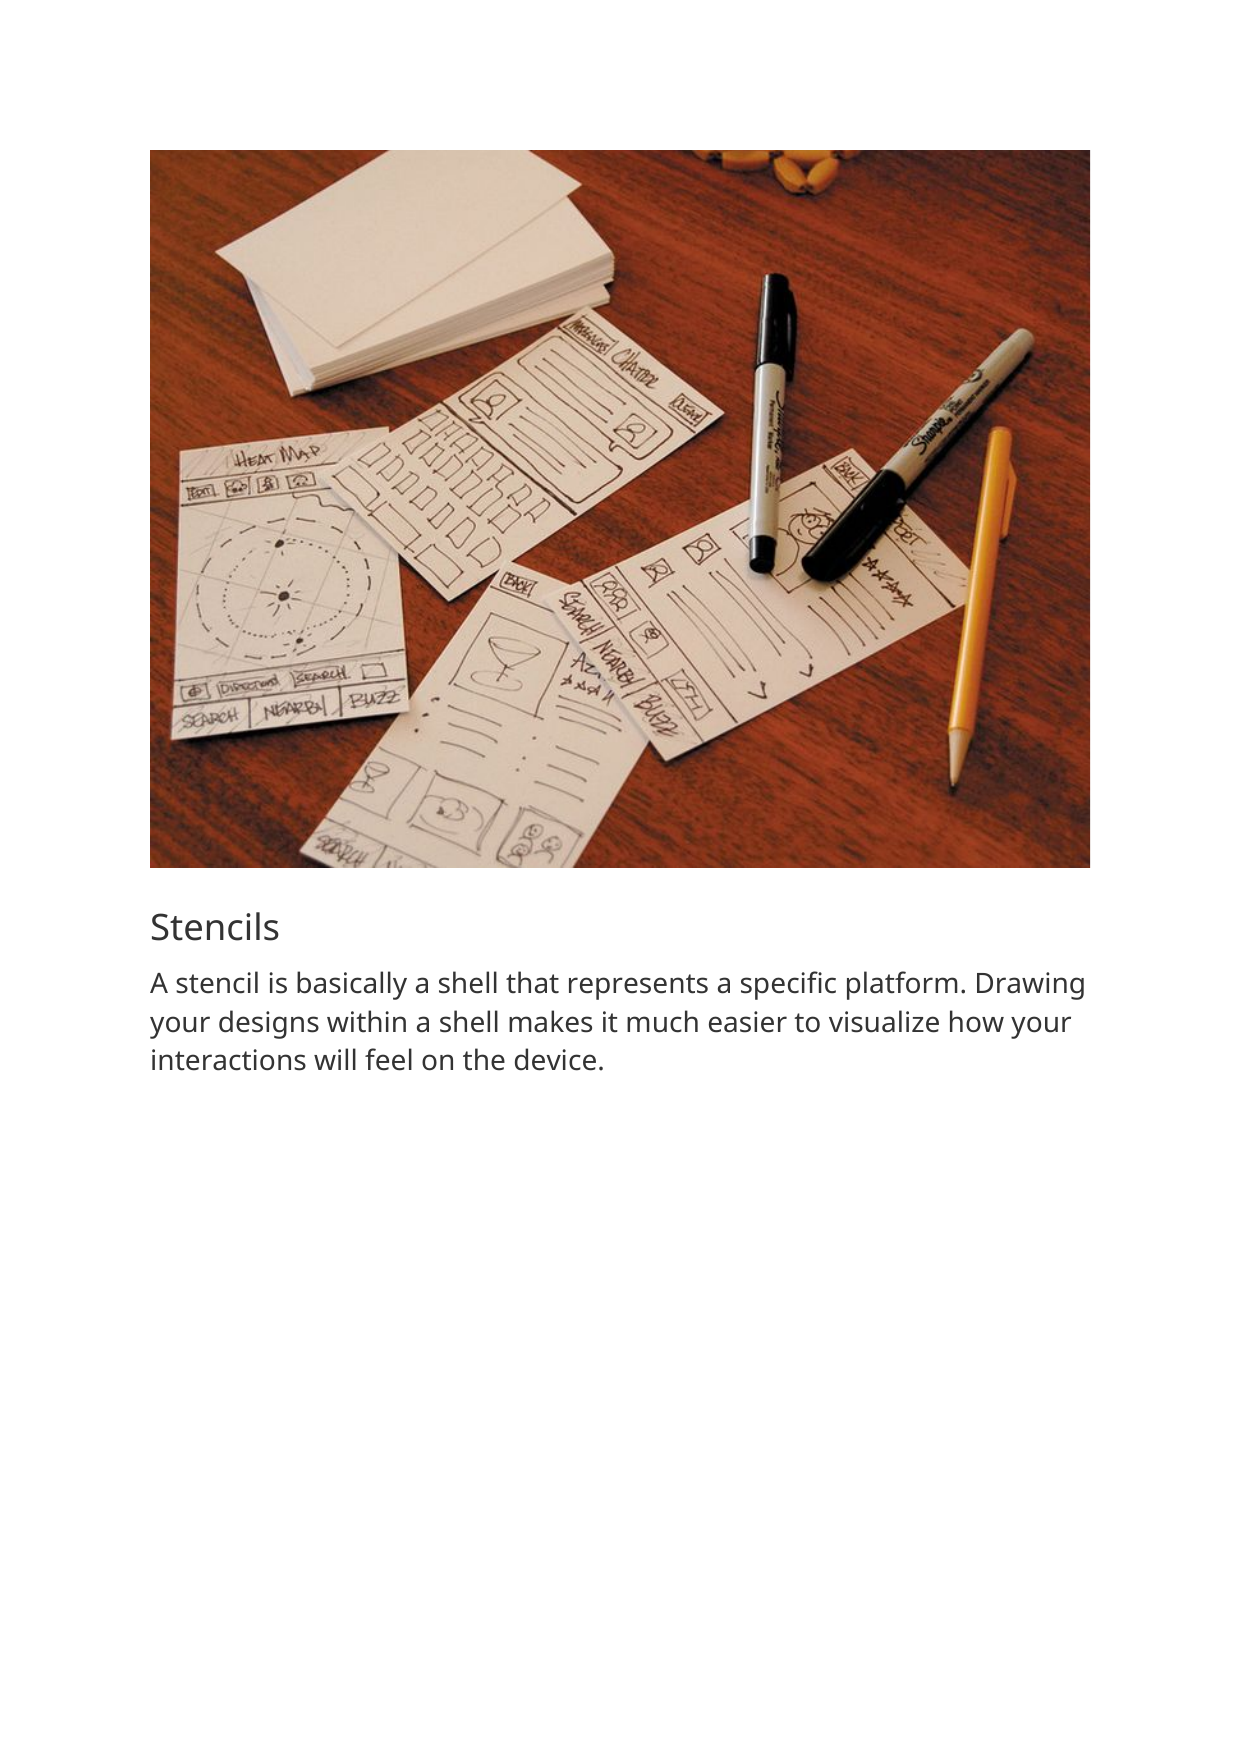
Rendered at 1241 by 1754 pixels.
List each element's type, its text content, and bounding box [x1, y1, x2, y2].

text A stencil is basically a shell that represents a specific platform. Drawing your designs within a shell makes it much easier to visualize how your interactions will feel on the device. [150, 964, 1090, 1079]
picture [150, 150, 1091, 868]
text Stencils [150, 902, 1090, 951]
